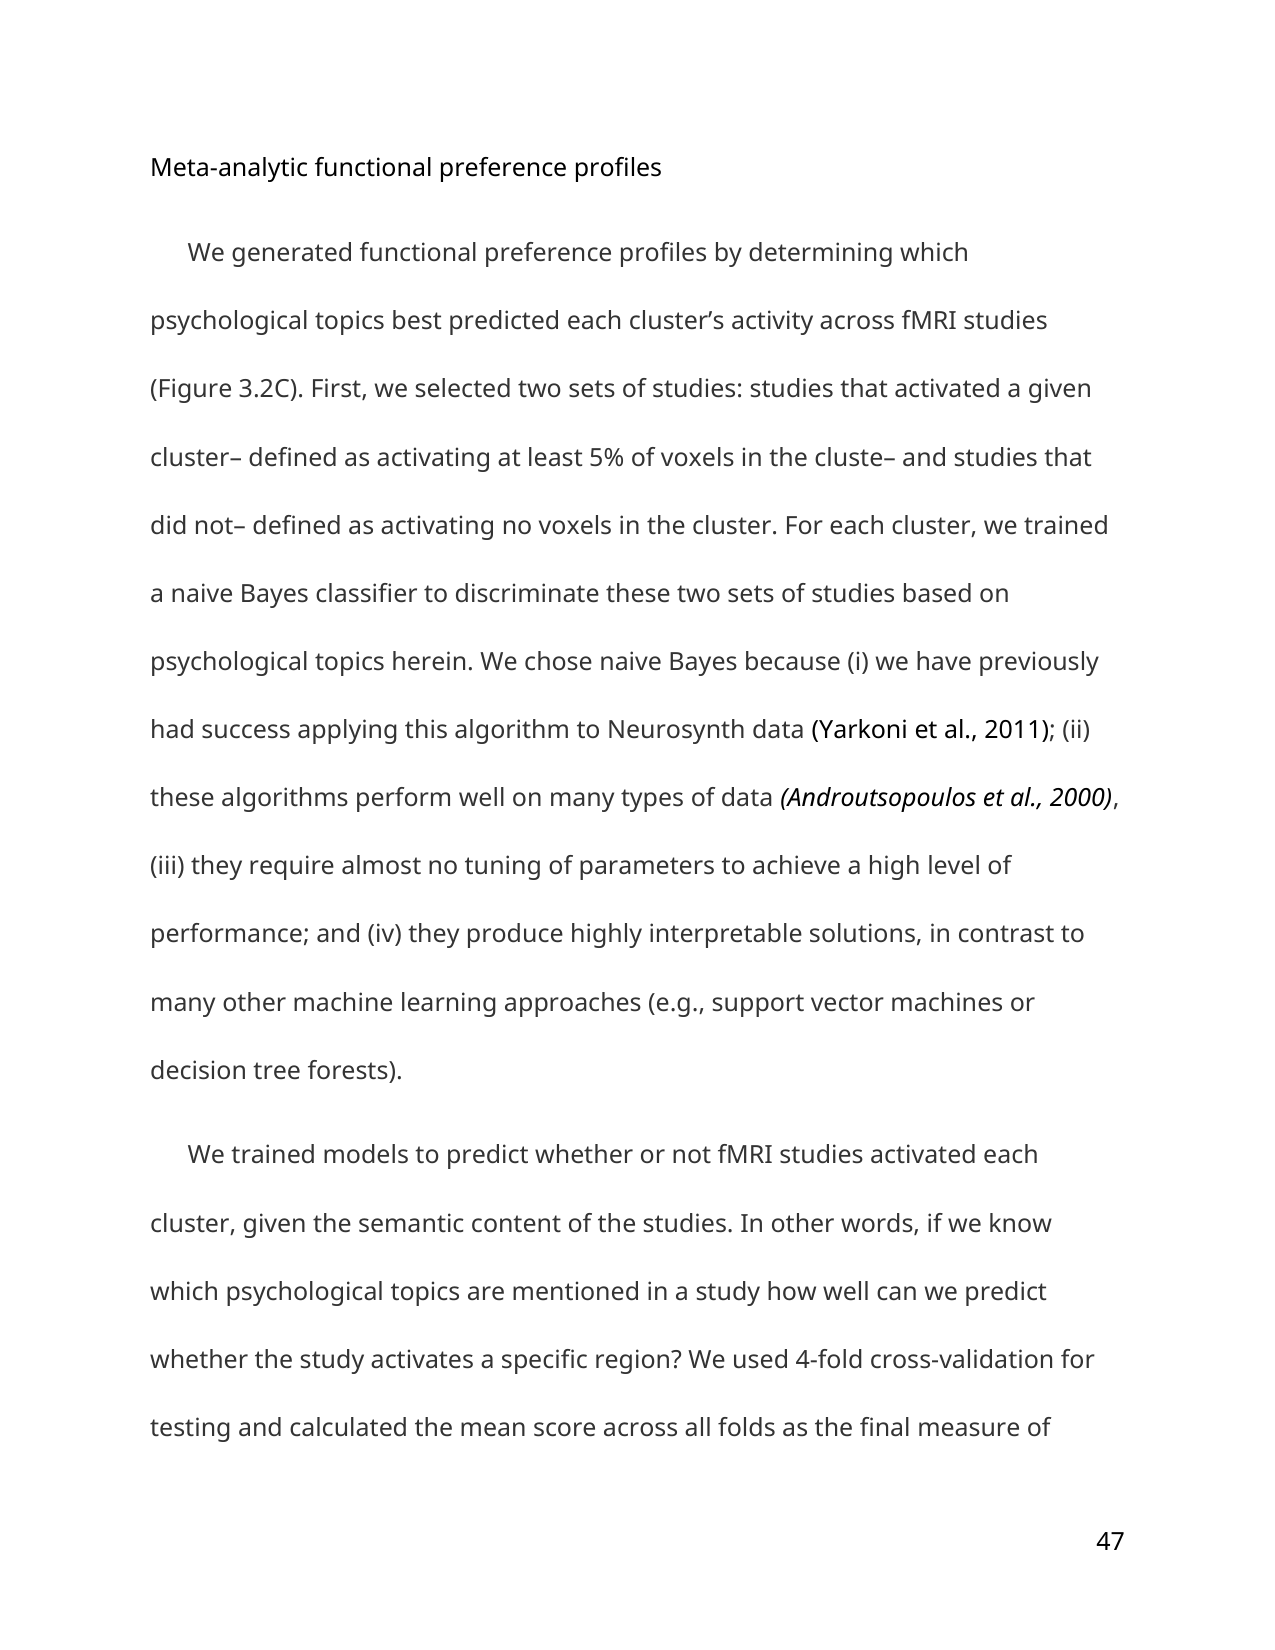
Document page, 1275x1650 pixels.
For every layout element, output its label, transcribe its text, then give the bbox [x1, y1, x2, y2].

subtitle Meta-analytic functional preference profiles [150, 150, 1125, 184]
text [150, 1137, 1125, 1444]
text We generated functional preference profiles by determining which psychological topics best predicted each cluster’s activity across fMRI studies (Figure 3.2C). First, we selected two sets of studies: studies that activated a given cluster– defined as activating at least 5% of voxels in the cluste– and studies that did not– defined as activating no voxels in the cluster. For each cluster, we trained a naive Bayes classifier to discriminate these two sets of studies based on psychological topics herein. We chose naive Bayes because (i) we have previously had success applying this algorithm to Neurosynth data (Yarkoni et al., 2011); (ii) these algorithms perform well on many types of data (Androutsopoulos et al., 2000), (iii) they require almost no tuning of parameters to achieve a high level of performance; and (iv) they produce highly interpretable solutions, in contrast to many other machine learning approaches (e.g., support vector machines or decision tree forests). [150, 235, 1125, 1086]
